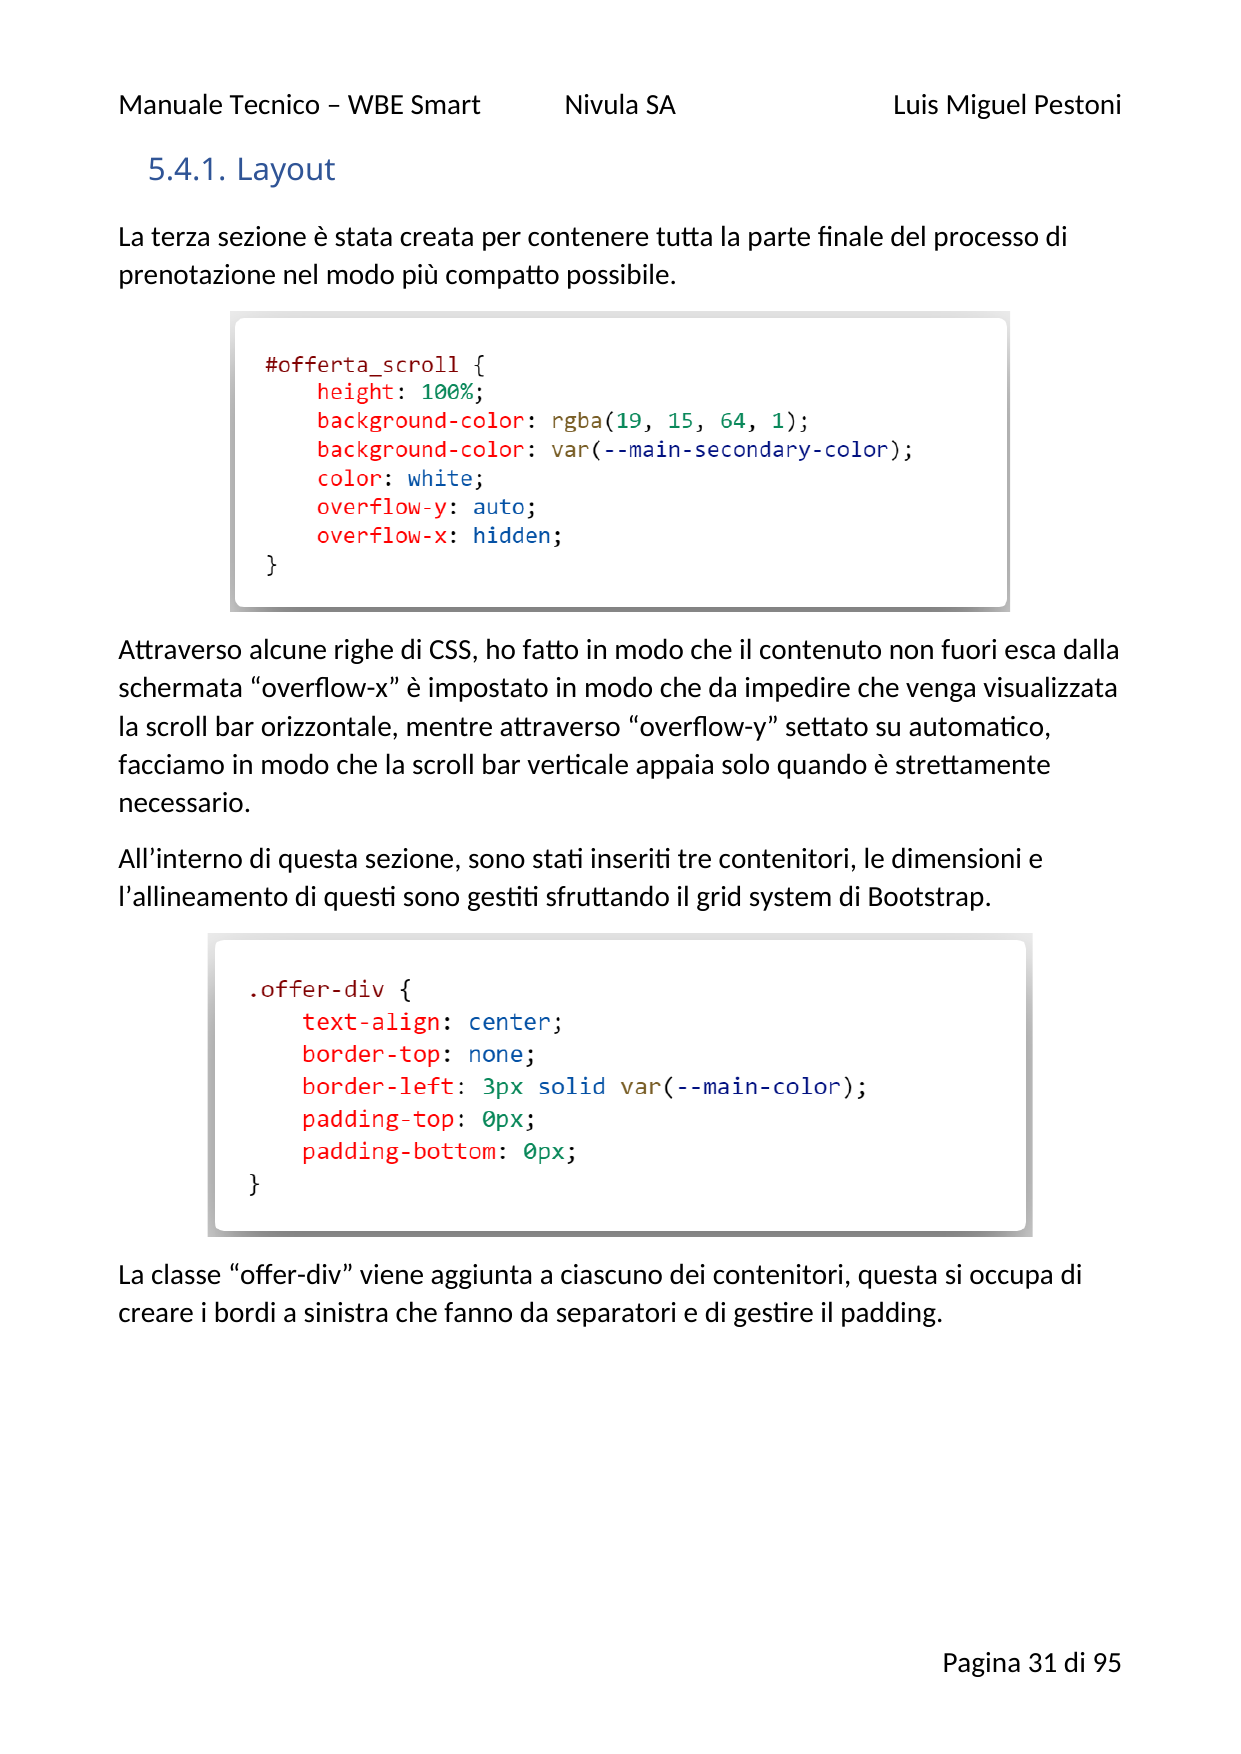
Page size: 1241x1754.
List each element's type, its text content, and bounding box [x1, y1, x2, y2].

subtitle Layout [148, 147, 1122, 189]
picture [207, 933, 1033, 1237]
text La terza sezione è stata creata per contenere tutta la parte finale del processo di prenotazione nel modo più compatto possibile. [118, 218, 1122, 292]
picture [230, 311, 1011, 612]
text All’interno di questa sezione, sono stati inseriti tre contenitori, le dimensioni e l’allineamento di questi sono gestiti sfruttando il grid system di Bootstrap. [118, 840, 1122, 914]
text Attraverso alcune righe di CSS, ho fatto in modo che il contenuto non fuori esca dalla schermata “overflow-x” è impostato in modo che da impedire che venga visualizzata la scroll bar orizzontale, mentre attraverso “overflow-y” settato su automatico, facciamo in modo che la scroll bar verticale appaia solo quando è strettamente necessario. [118, 631, 1122, 820]
text La classe “offer-div” viene aggiunta a ciascuno dei contenitori, questa si occupa di creare i bordi a sinistra che fanno da separatori e di gestire il padding. [118, 1256, 1122, 1330]
